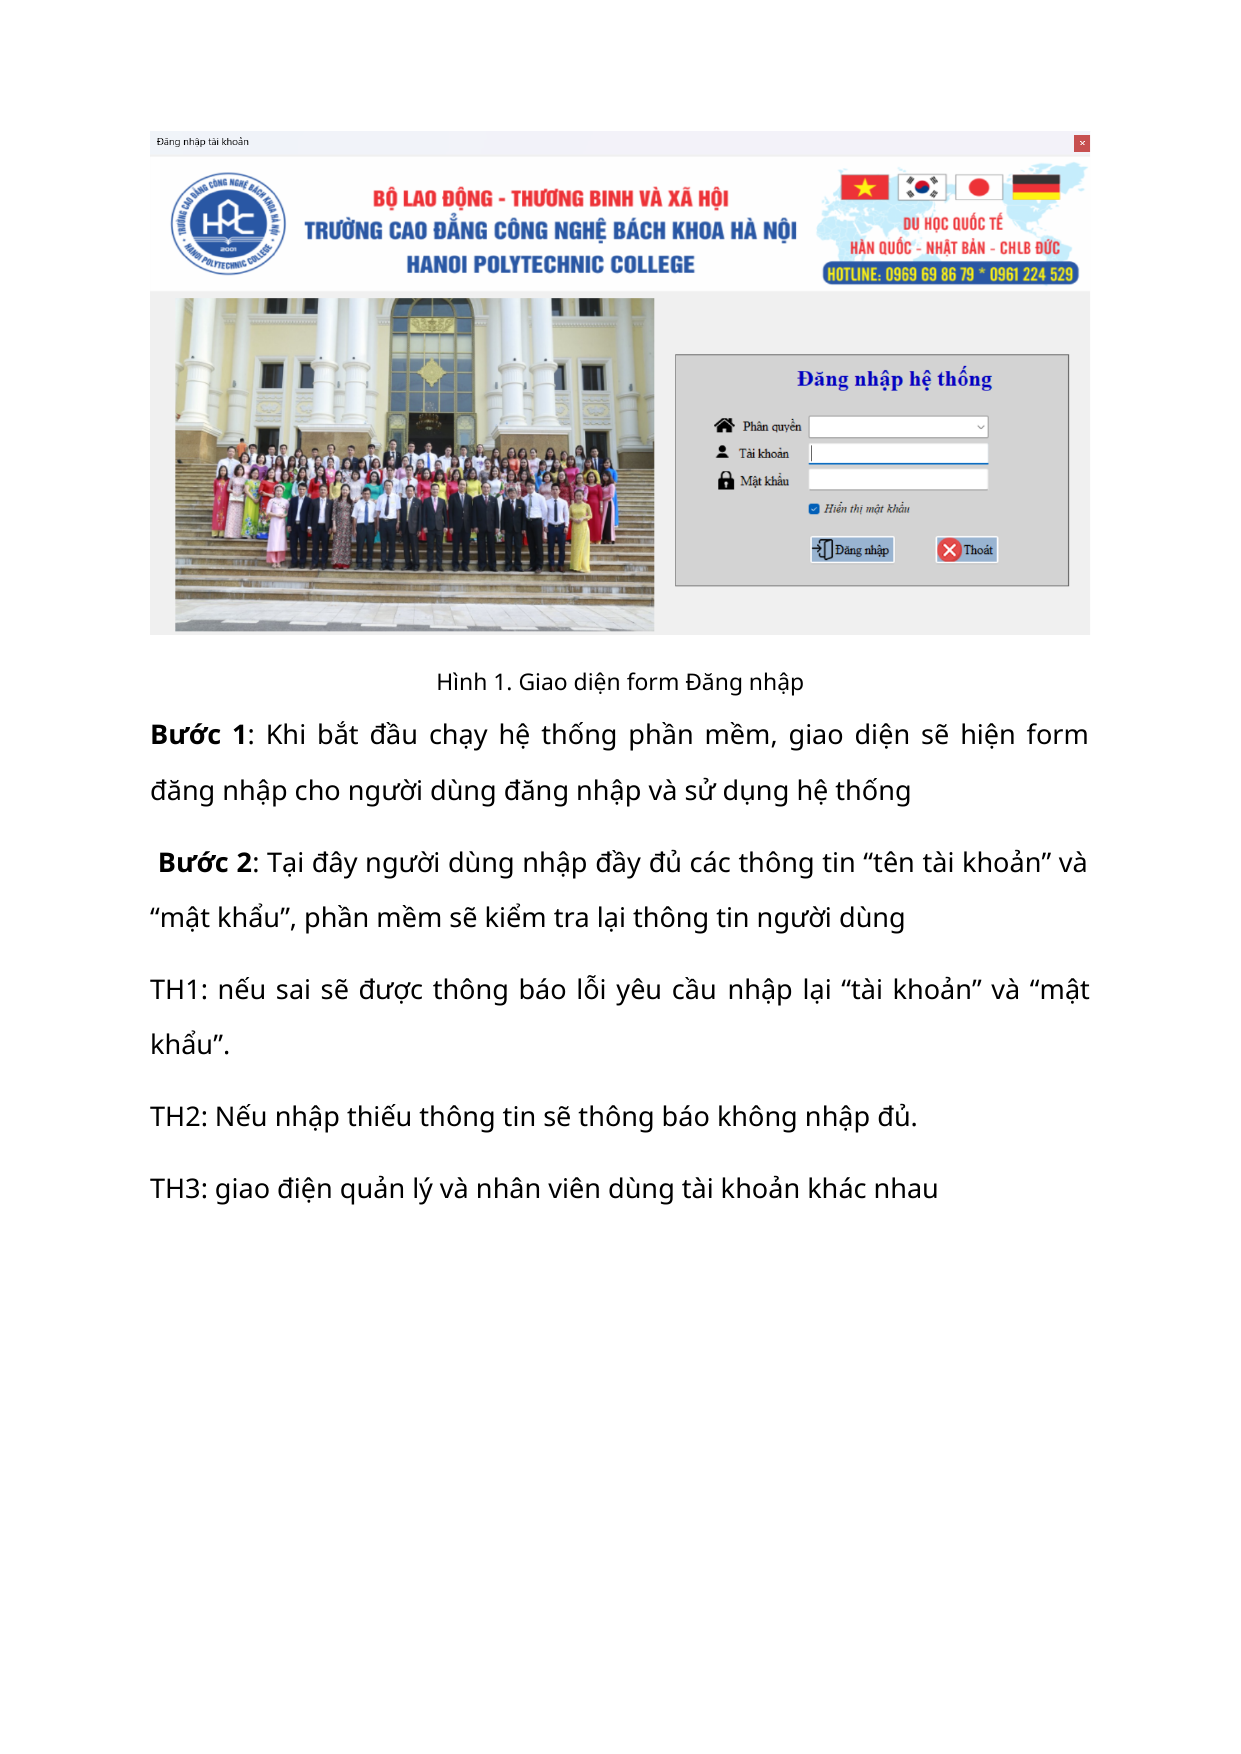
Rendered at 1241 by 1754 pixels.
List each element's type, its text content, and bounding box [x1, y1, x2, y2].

text Bước 1: Khi bắt đầu chạy hệ thống phần mềm, giao diện sẽ hiện form đăng nhập cho người dùng đăng nhập và sử dụng hệ thống [150, 716, 1090, 808]
text TH1: nếu sai sẽ được thông báo lỗi yêu cầu nhập lại “tài khoản” và “mật khẩu”. [150, 970, 1090, 1063]
picture [150, 131, 1091, 635]
text TH3: giao điện quản lý và nhân viên dùng tài khoản khác nhau [150, 1170, 1090, 1207]
text Hình 1. Giao diện form Đăng nhập [150, 665, 1090, 697]
text TH2: Nếu nhập thiếu thông tin sẽ thông báo không nhập đủ. [150, 1098, 1090, 1134]
text Bước 2: Tại đây người dùng nhập đầy đủ các thông tin “tên tài khoản” và “mật khẩu”, phần mềm sẽ kiểm tra lại thông tin người dùng [150, 843, 1090, 935]
